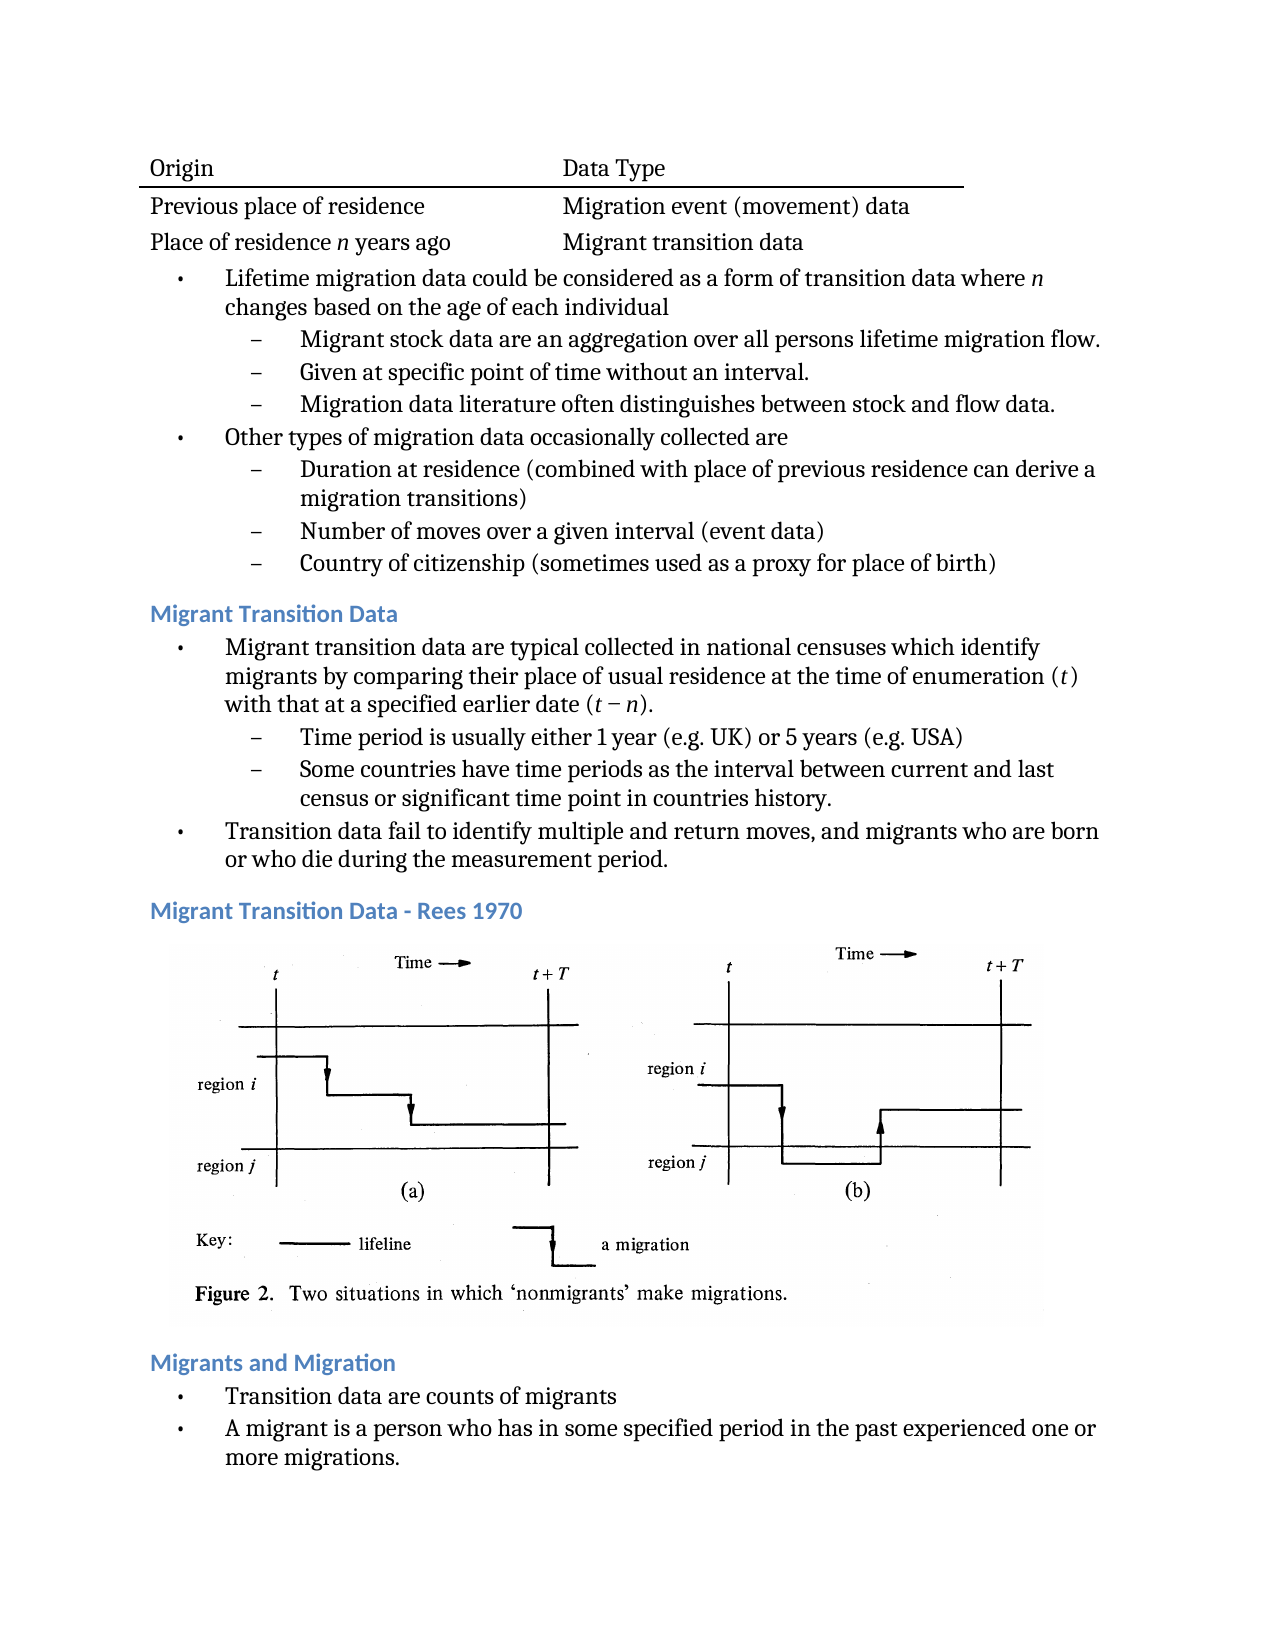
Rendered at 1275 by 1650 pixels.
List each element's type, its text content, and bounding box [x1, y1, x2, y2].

picture [168, 944, 1044, 1327]
table_cell Previous place of residence [139, 188, 551, 224]
table_cell Migrant transition data [551, 224, 964, 260]
list Number of moves over a given interval (event data) [250, 517, 1125, 545]
list Migrant stock data are an aggregation over all persons lifetime migration flow. [250, 325, 1125, 354]
subtitle Migrant Transition Data - Rees 1970 [150, 895, 1125, 926]
list Lifetime migration data could be considered as a form of transition data where changes based on the age of each individual [175, 264, 1125, 322]
list Transition data fail to identify multiple and return moves, and migrants who are born or who die during the measurement period. [175, 817, 1125, 874]
list Migration data literature often distinguishes between stock and flow data. [250, 390, 1125, 419]
list Given at specific point of time without an interval. [250, 358, 1125, 387]
list Country of citizenship (sometimes used as a proxy for place of birth) [250, 549, 1125, 578]
list Some countries have time periods as the interval between current and last census or significant time point in countries history. [250, 755, 1125, 813]
table_cell Place of residence years ago [139, 224, 551, 260]
list Other types of migration data occasionally collected are [175, 423, 1125, 452]
list Duration at residence (combined with place of previous residence can derive a migration transitions) [250, 455, 1125, 513]
subtitle Migrant Transition Data [150, 599, 1125, 629]
list Migrant transition data are typical collected in national censuses which identify migrants by comparing their place of usual residence at the time of enumeration () with that at a specified earlier date (). [175, 633, 1125, 719]
list Time period is usually either 1 year (e.g. UK) or 5 years (e.g. USA) [250, 723, 1125, 752]
table_header Origin [139, 150, 551, 186]
table_cell Migration event (movement) data [551, 188, 964, 224]
table_header Data Type [551, 150, 964, 186]
list A migrant is a person who has in some specified period in the past experienced one or more migrations. [175, 1414, 1125, 1472]
list Transition data are counts of migrants [175, 1382, 1125, 1410]
subtitle Migrants and Migration [150, 1347, 1125, 1378]
